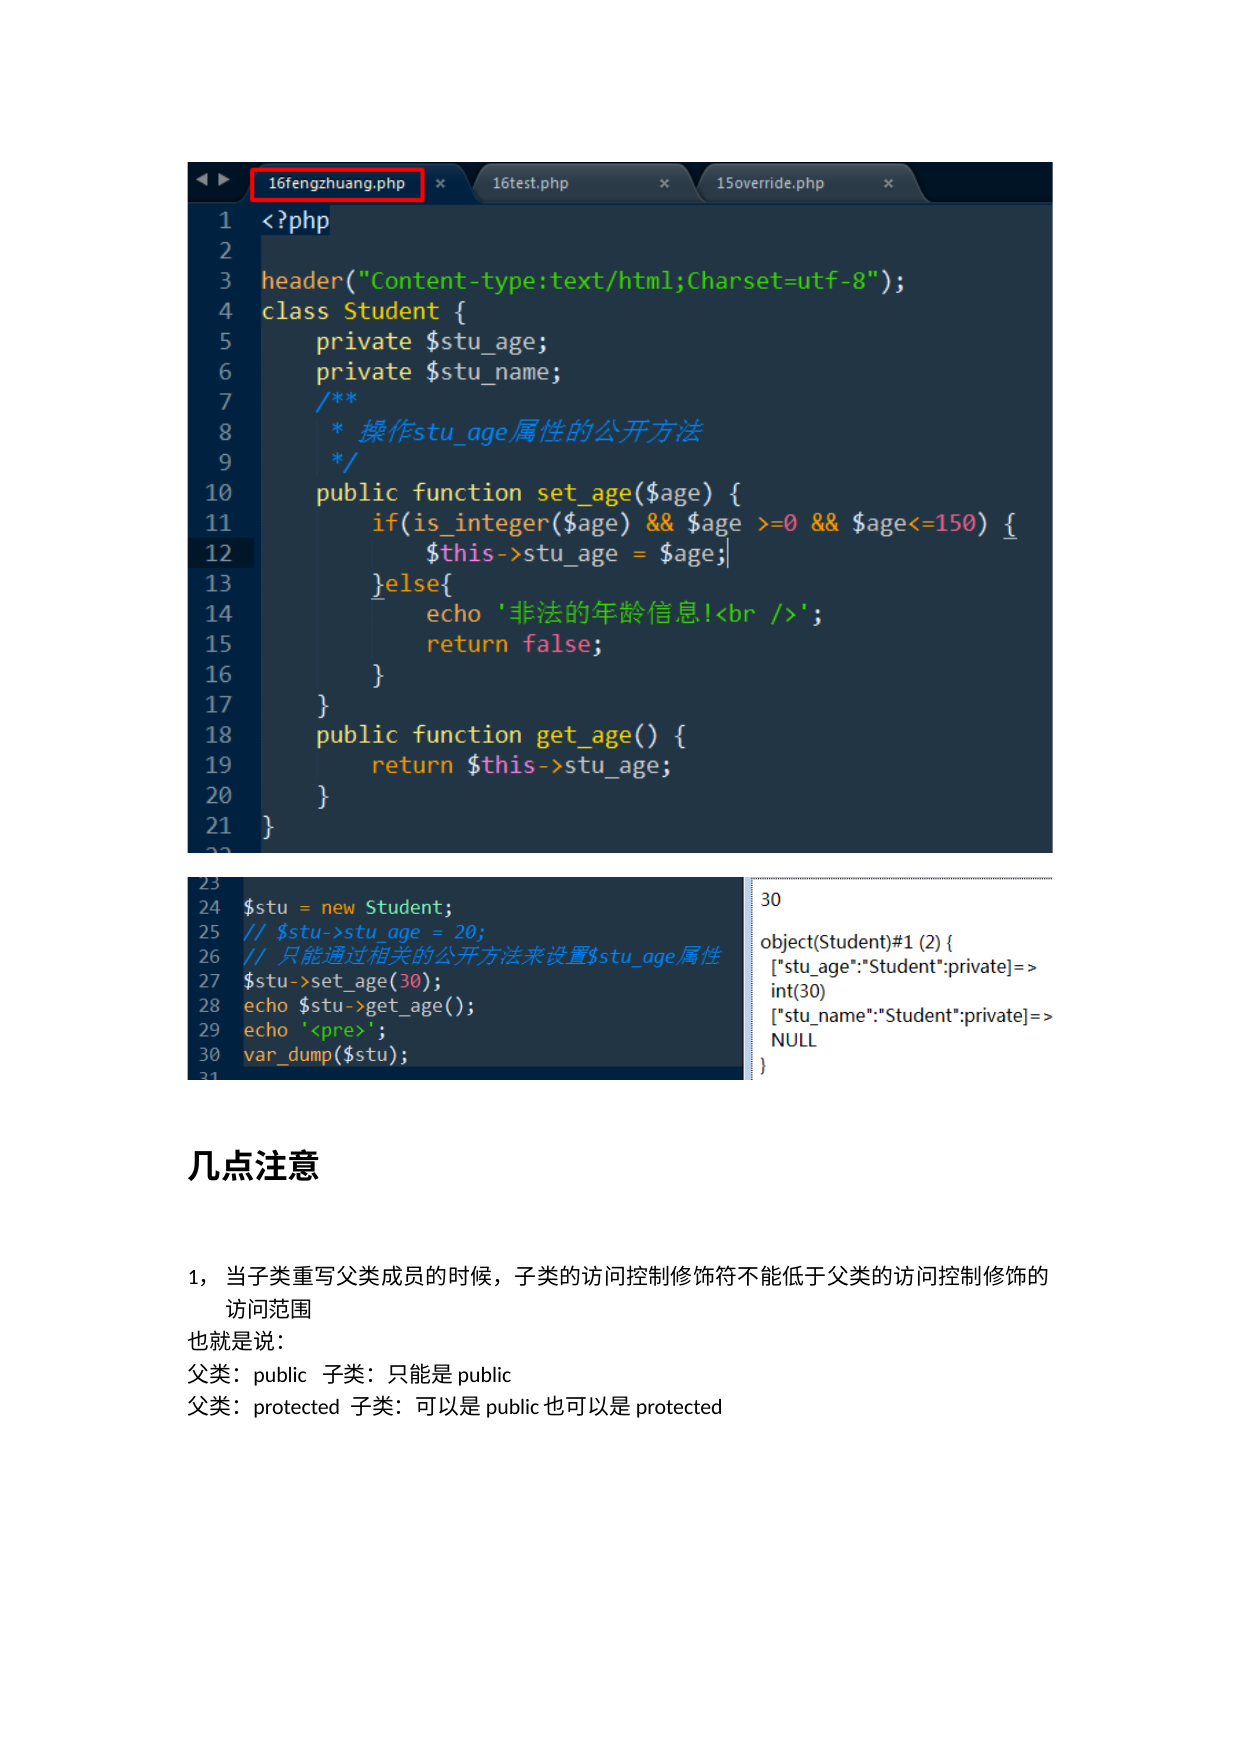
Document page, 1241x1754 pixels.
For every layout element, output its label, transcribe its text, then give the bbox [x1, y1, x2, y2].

list 当子类重写父类成员的时候，子类的访问控制修饰符不能低于父类的访问控制修饰的访问范围 [187, 1259, 1053, 1324]
text 也就是说： [187, 1324, 1053, 1356]
subtitle 几点注意 [187, 1132, 1053, 1197]
picture [187, 162, 1053, 853]
picture [187, 877, 1053, 1080]
text 父类：public 子类：只能是public [187, 1356, 1053, 1389]
text 父类：protected 子类：可以是public也可以是protected [187, 1389, 1053, 1421]
